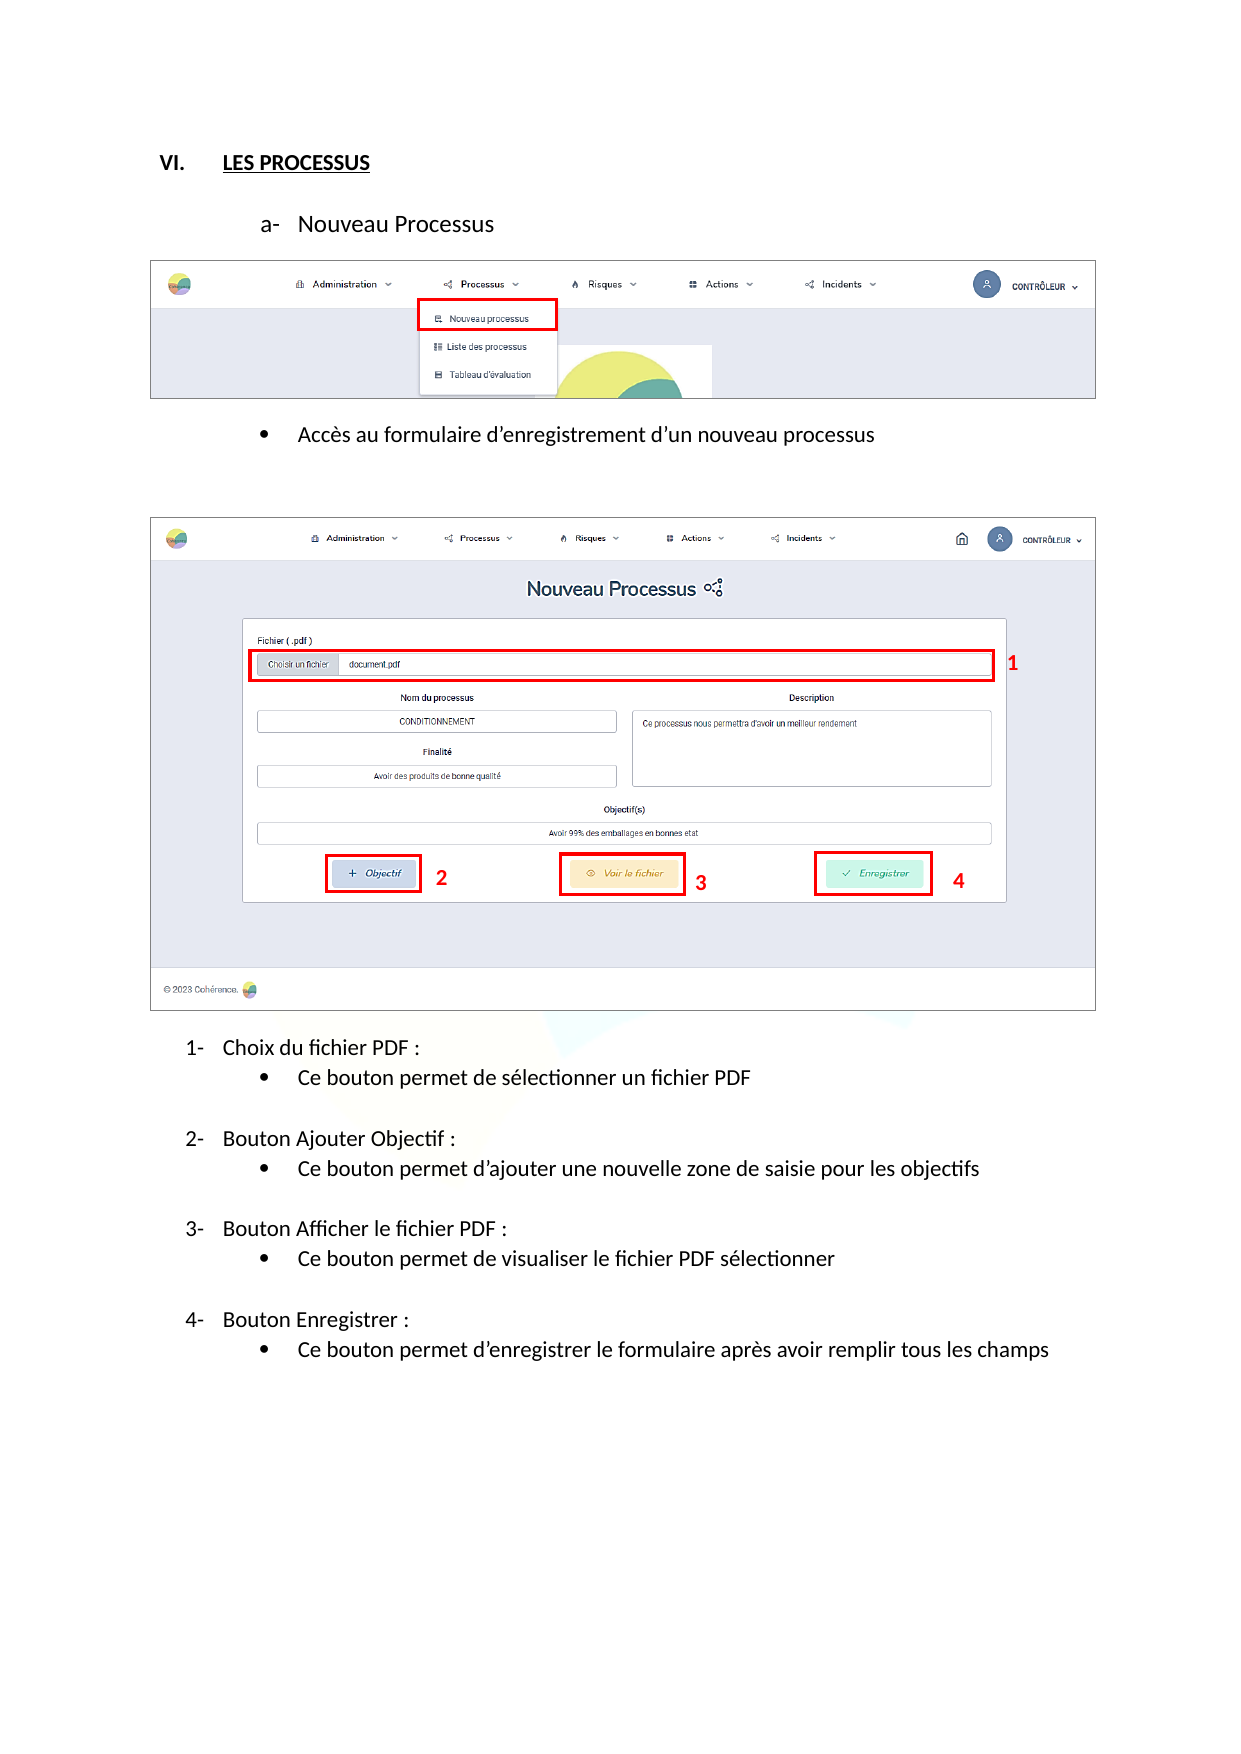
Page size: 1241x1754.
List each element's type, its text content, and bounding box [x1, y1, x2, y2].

list Bouton Ajouter Objectif : [185, 1124, 1093, 1152]
list Accès au formulaire d’enregistrement d’un nouveau processus [260, 420, 1093, 448]
list Bouton Afficher le fichier PDF : [185, 1214, 1093, 1242]
list Ce bouton permet d’enregistrer le formulaire après avoir remplir tous les champs [260, 1335, 1093, 1363]
list Choix du fichier PDF : [185, 1033, 1093, 1061]
list LES PROCESSUS [185, 148, 1093, 176]
list Ce bouton permet de sélectionner un fichier PDF [260, 1063, 1093, 1091]
list Ce bouton permet d’ajouter une nouvelle zone de saisie pour les objectifs [260, 1154, 1093, 1182]
list Ce bouton permet de visualiser le fichier PDF sélectionner [260, 1244, 1093, 1272]
picture [151, 518, 1095, 1010]
list Nouveau Processus [260, 208, 1093, 238]
list Bouton Enregistrer : [185, 1305, 1093, 1333]
picture [151, 261, 1095, 398]
